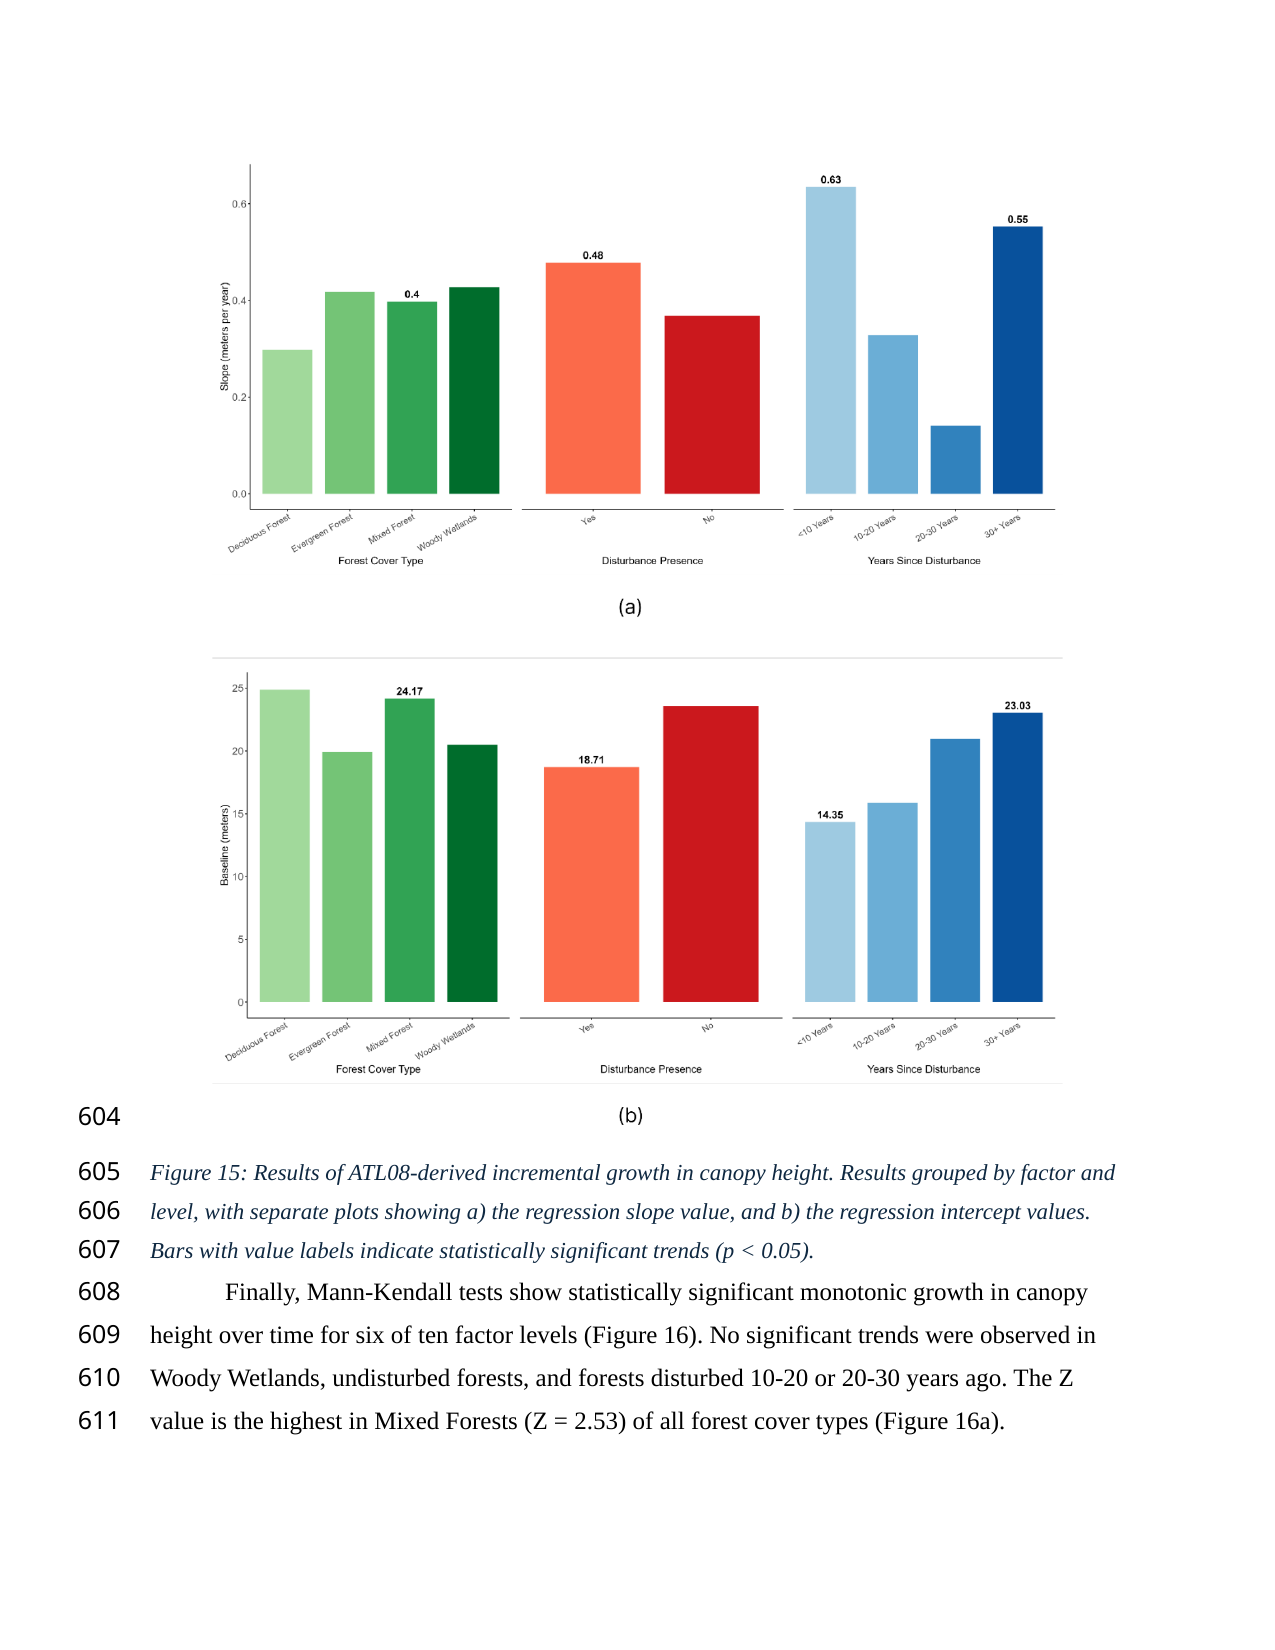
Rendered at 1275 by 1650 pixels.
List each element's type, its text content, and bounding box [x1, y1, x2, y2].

text Finally, Mann-Kendall tests show statistically significant monotonic growth in canopy height over time for six of ten factor levels (Figure 16). No significant trends were observed in Woody Wetlands, undisturbed forests, and forests disturbed 10-20 or 20-30 years ago. The Z value is the highest in Mixed Forests (Z = 2.53) of all forest cover types (Figure 16a). [150, 1277, 1125, 1435]
text Figure 15: Results of ATL08-derived incremental growth in canopy height. Results grouped by factor and level, with separate plots showing a) the regression slope value, and b) the regression intercept values. Bars with value labels indicate statistically significant trends (p < 0.05). [150, 1159, 1125, 1264]
picture [212, 150, 1063, 1125]
